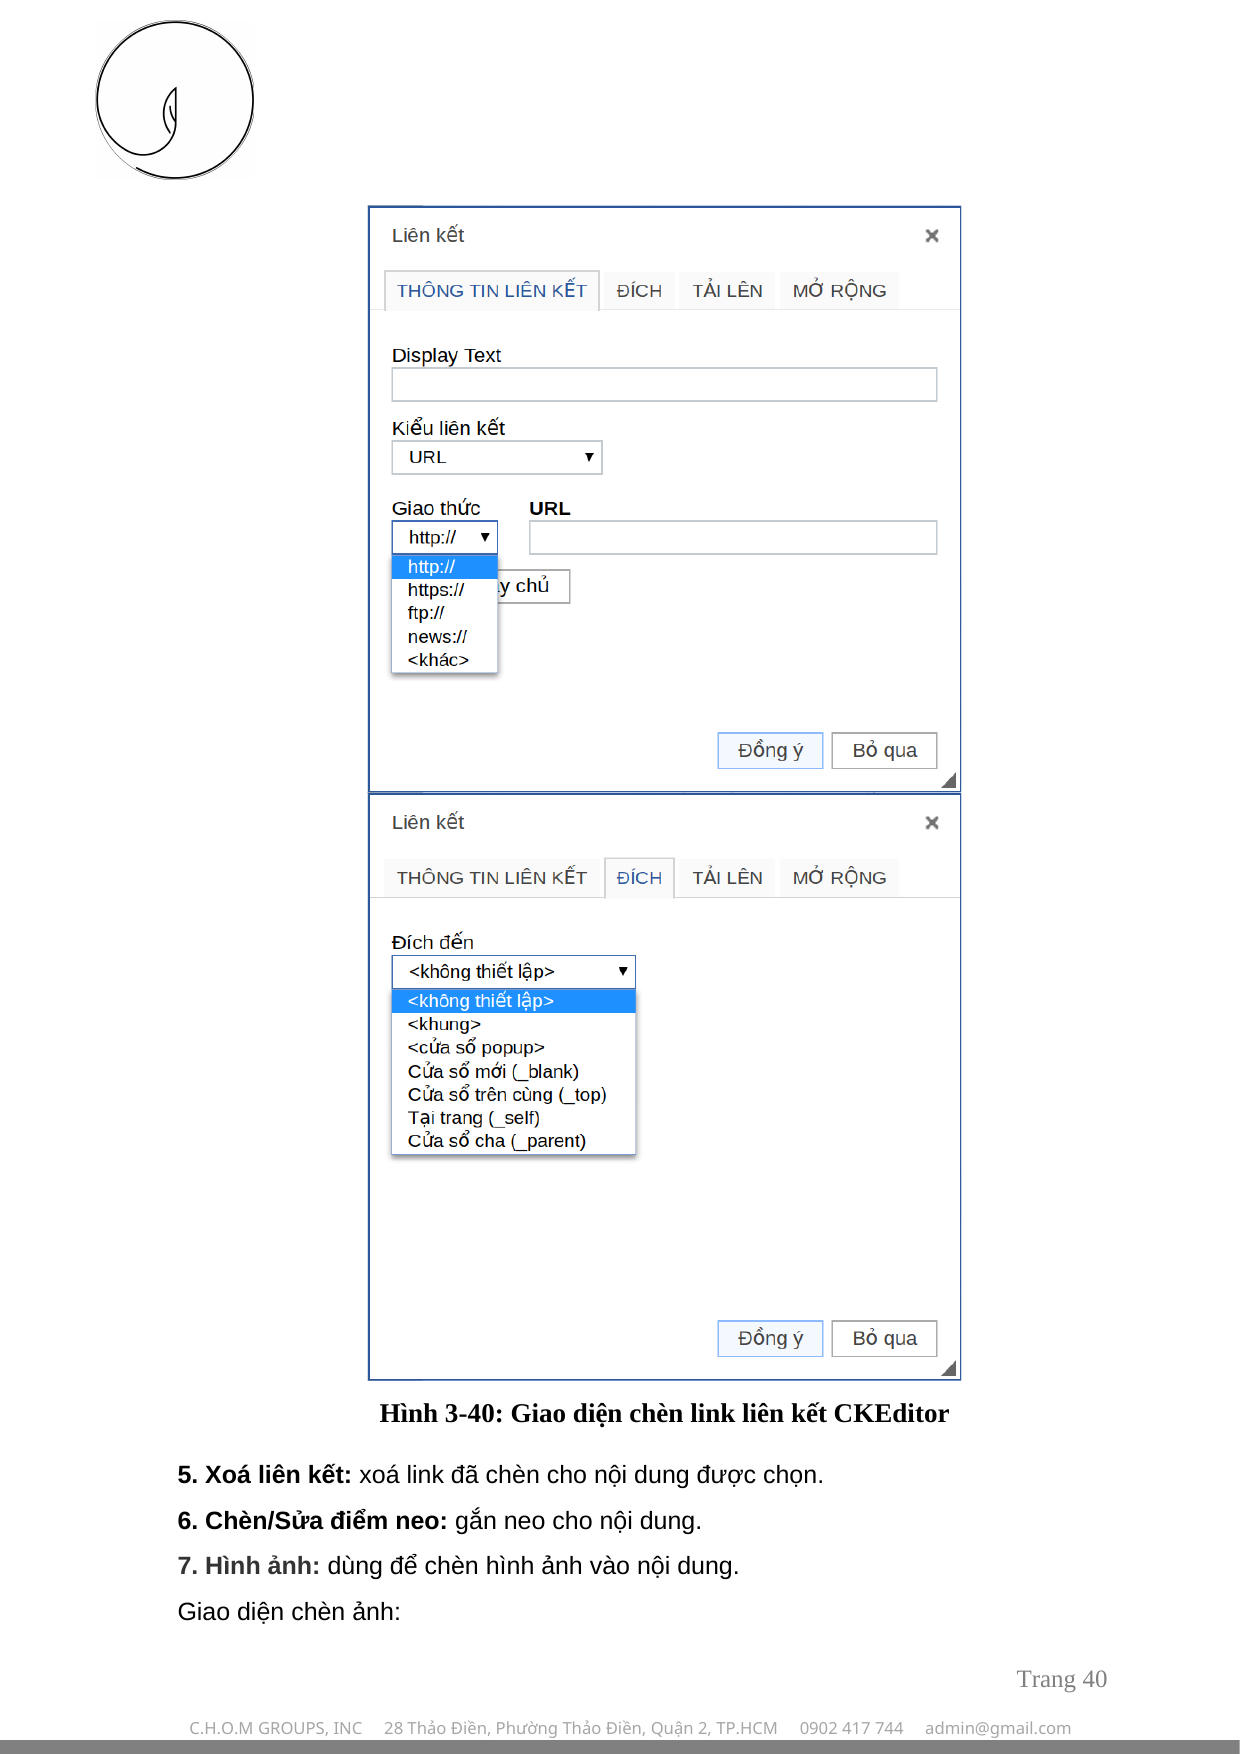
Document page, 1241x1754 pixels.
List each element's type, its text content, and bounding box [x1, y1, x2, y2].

text 5. Xoá liên kết: xoá link đã chèn cho nội dung được chọn. [177, 1460, 1152, 1489]
text Hình 3-40: Giao diện chèn link liên kết CKEditor [177, 1397, 1152, 1428]
picture [95, 20, 254, 180]
text 6. Chèn/Sửa điểm neo: gắn neo cho nội dung. [177, 1506, 1152, 1534]
text Giao diện chèn ảnh: [177, 1596, 1152, 1625]
picture [367, 205, 962, 1381]
text 7. Hình ảnh: dùng để chèn hình ảnh vào nội dung. [177, 1551, 1152, 1580]
